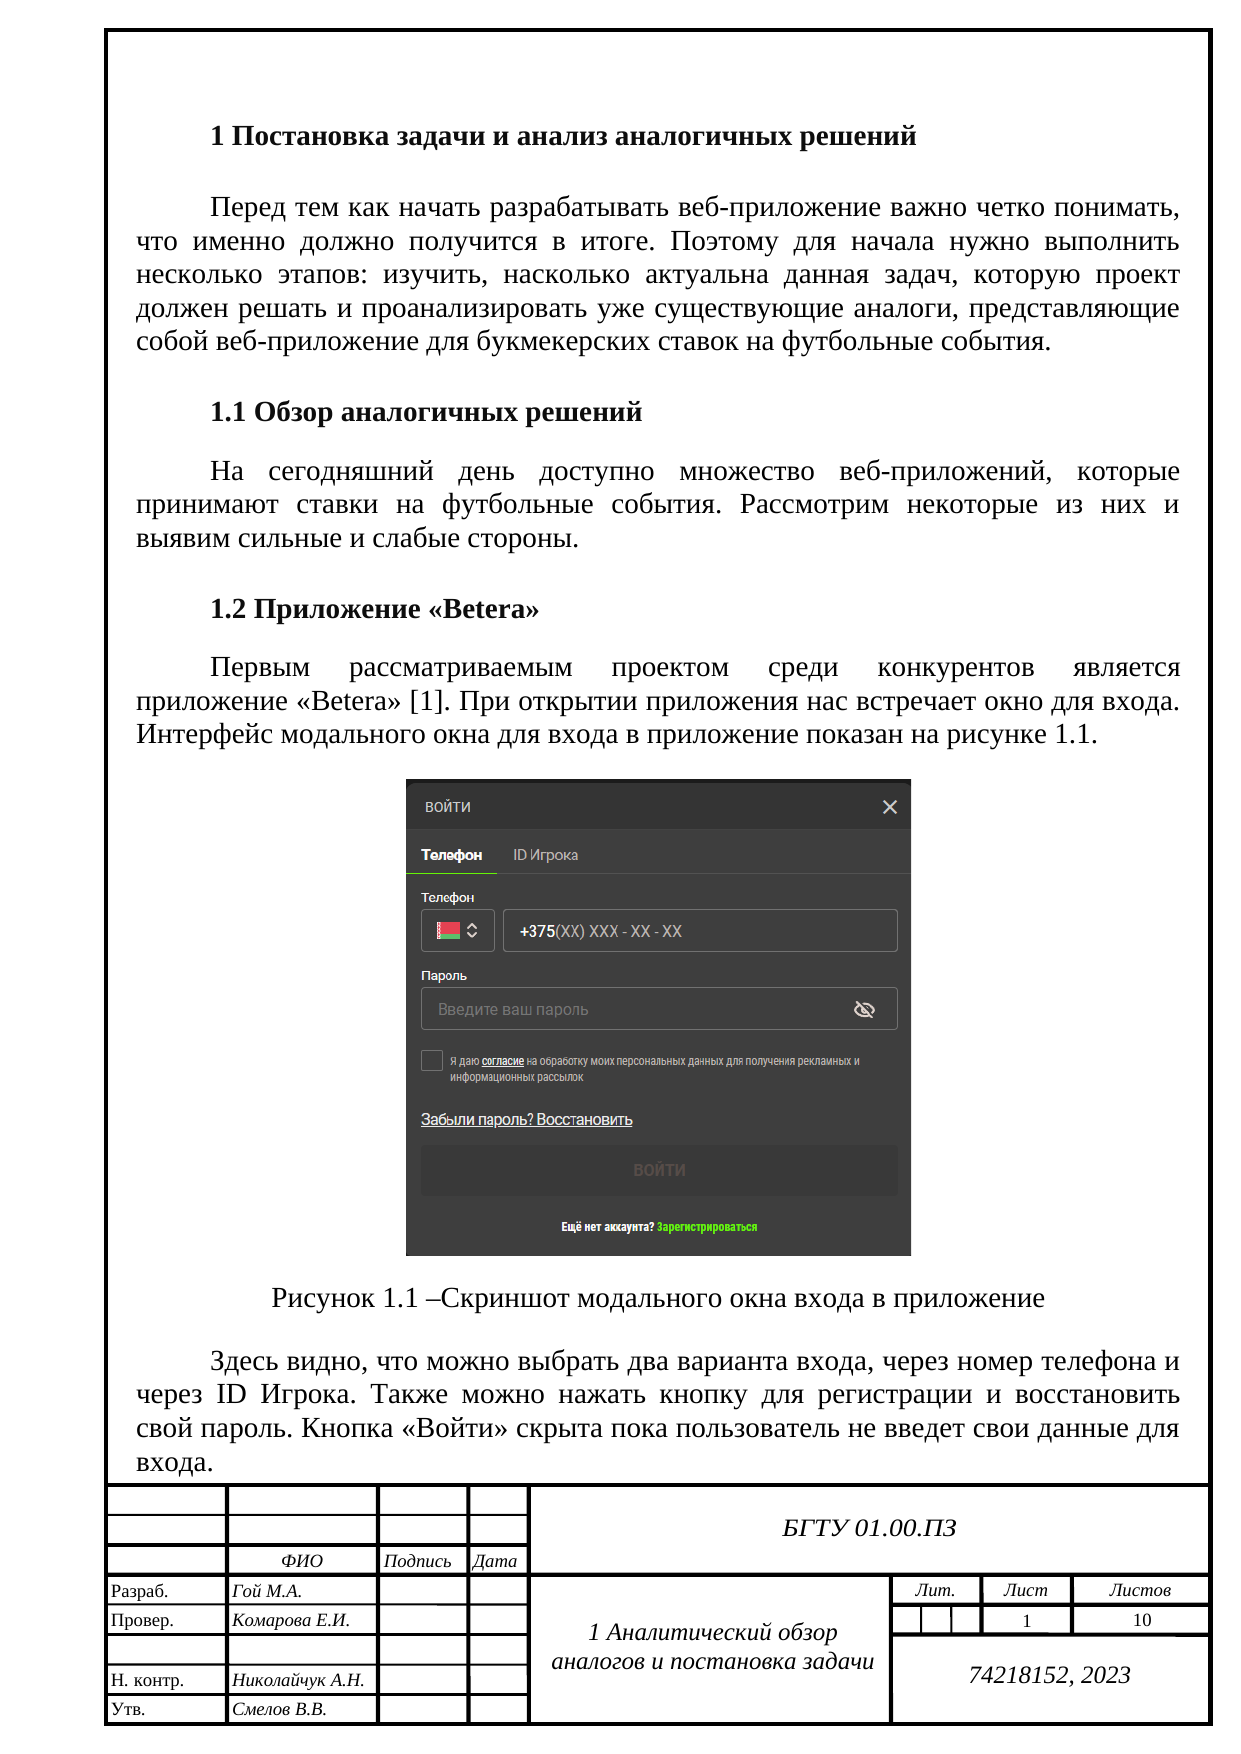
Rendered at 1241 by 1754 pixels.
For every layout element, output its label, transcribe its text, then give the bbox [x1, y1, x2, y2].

text 1 Постановка задачи и анализ аналогичных решений [136, 118, 1181, 152]
text На сегодняшний день доступно множество веб-приложений, которые принимают ставки на футбольные события. Рассмотрим некоторые из них и выявим сильные и слабые стороны. [136, 453, 1181, 553]
text Первым рассматриваемым проектом среди конкурентов является приложение «Betera» [1]. При открытии приложения нас встречает окно для входа. Интерфейс модального окна для входа в приложение показан на рисунке 1.1. [136, 649, 1181, 750]
text Здесь видно, что можно выбрать два варианта входа, через номер телефона и через ID Игрока. Также можно нажать кнопку для регистрации и восстановить свой пароль. Кнопка «Войти» скрыта пока пользователь не введет свои данные для входа. [136, 1343, 1181, 1477]
text Перед тем как начать разрабатывать веб-приложение важно четко понимать, что именно должно получится в итоге. Поэтому для начала нужно выполнить несколько этапов: изучить, насколько актуальна данная задач, которую проект должен решать и проанализировать уже существующие аналоги, представляющие собой веб-приложение для букмекерских ставок на футбольные события. [136, 189, 1181, 357]
picture [406, 779, 912, 1256]
text 1.1 Обзор аналогичных решений [136, 394, 1181, 428]
text 1.2 Приложение «Betera» [136, 591, 1181, 624]
text Рисунок 1.1 –Скриншот модального окна входа в приложение [136, 1280, 1181, 1314]
